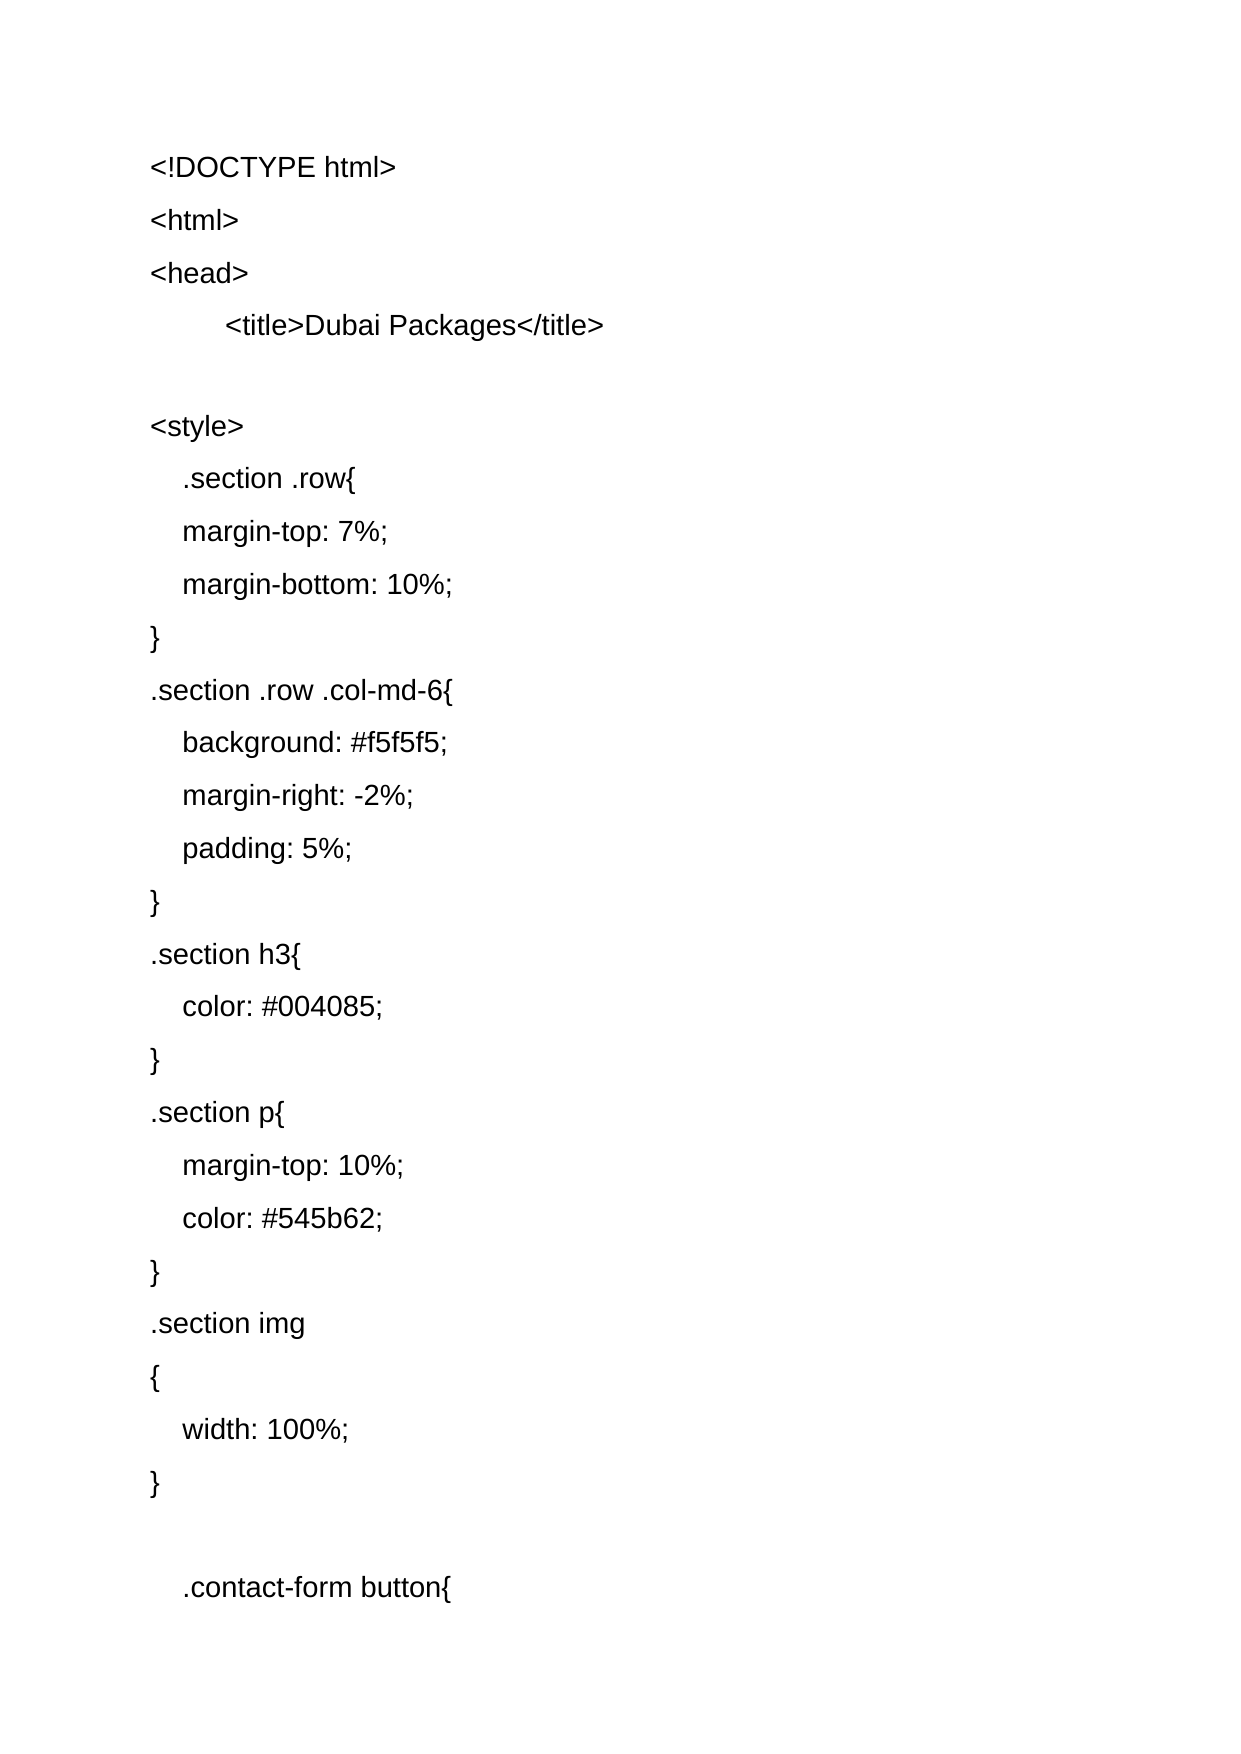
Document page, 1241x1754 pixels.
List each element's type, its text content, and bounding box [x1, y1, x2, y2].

text } [150, 620, 1090, 653]
text color: #004085; [150, 989, 1090, 1023]
text background: #f5f5f5; [150, 725, 1090, 759]
text .section p{ [150, 1095, 1090, 1129]
text .section img [150, 1306, 1090, 1340]
text .section h3{ [150, 937, 1090, 970]
text margin-bottom: 10%; [150, 567, 1090, 601]
text <html> [150, 203, 1090, 236]
text .section .row{ [150, 461, 1090, 495]
text .section .row .col-md-6{ [150, 673, 1090, 706]
text } [150, 1253, 1090, 1287]
text } [150, 1042, 1090, 1076]
text margin-right: -2%; [150, 778, 1090, 812]
text padding: 5%; [150, 831, 1090, 864]
text } [150, 884, 1090, 917]
text <!DOCTYPE html> [150, 150, 1090, 183]
text { [150, 1359, 1090, 1393]
text margin-top: 10%; [150, 1148, 1090, 1181]
text width: 100%; [150, 1412, 1090, 1446]
text <title>Dubai Packages</title> [150, 308, 1090, 342]
text color: #545b62; [150, 1201, 1090, 1234]
text .contact-form button{ [150, 1570, 1090, 1604]
text <style> [150, 408, 1090, 442]
text <head> [150, 256, 1090, 289]
text margin-top: 7%; [150, 514, 1090, 548]
text } [150, 1465, 1090, 1498]
